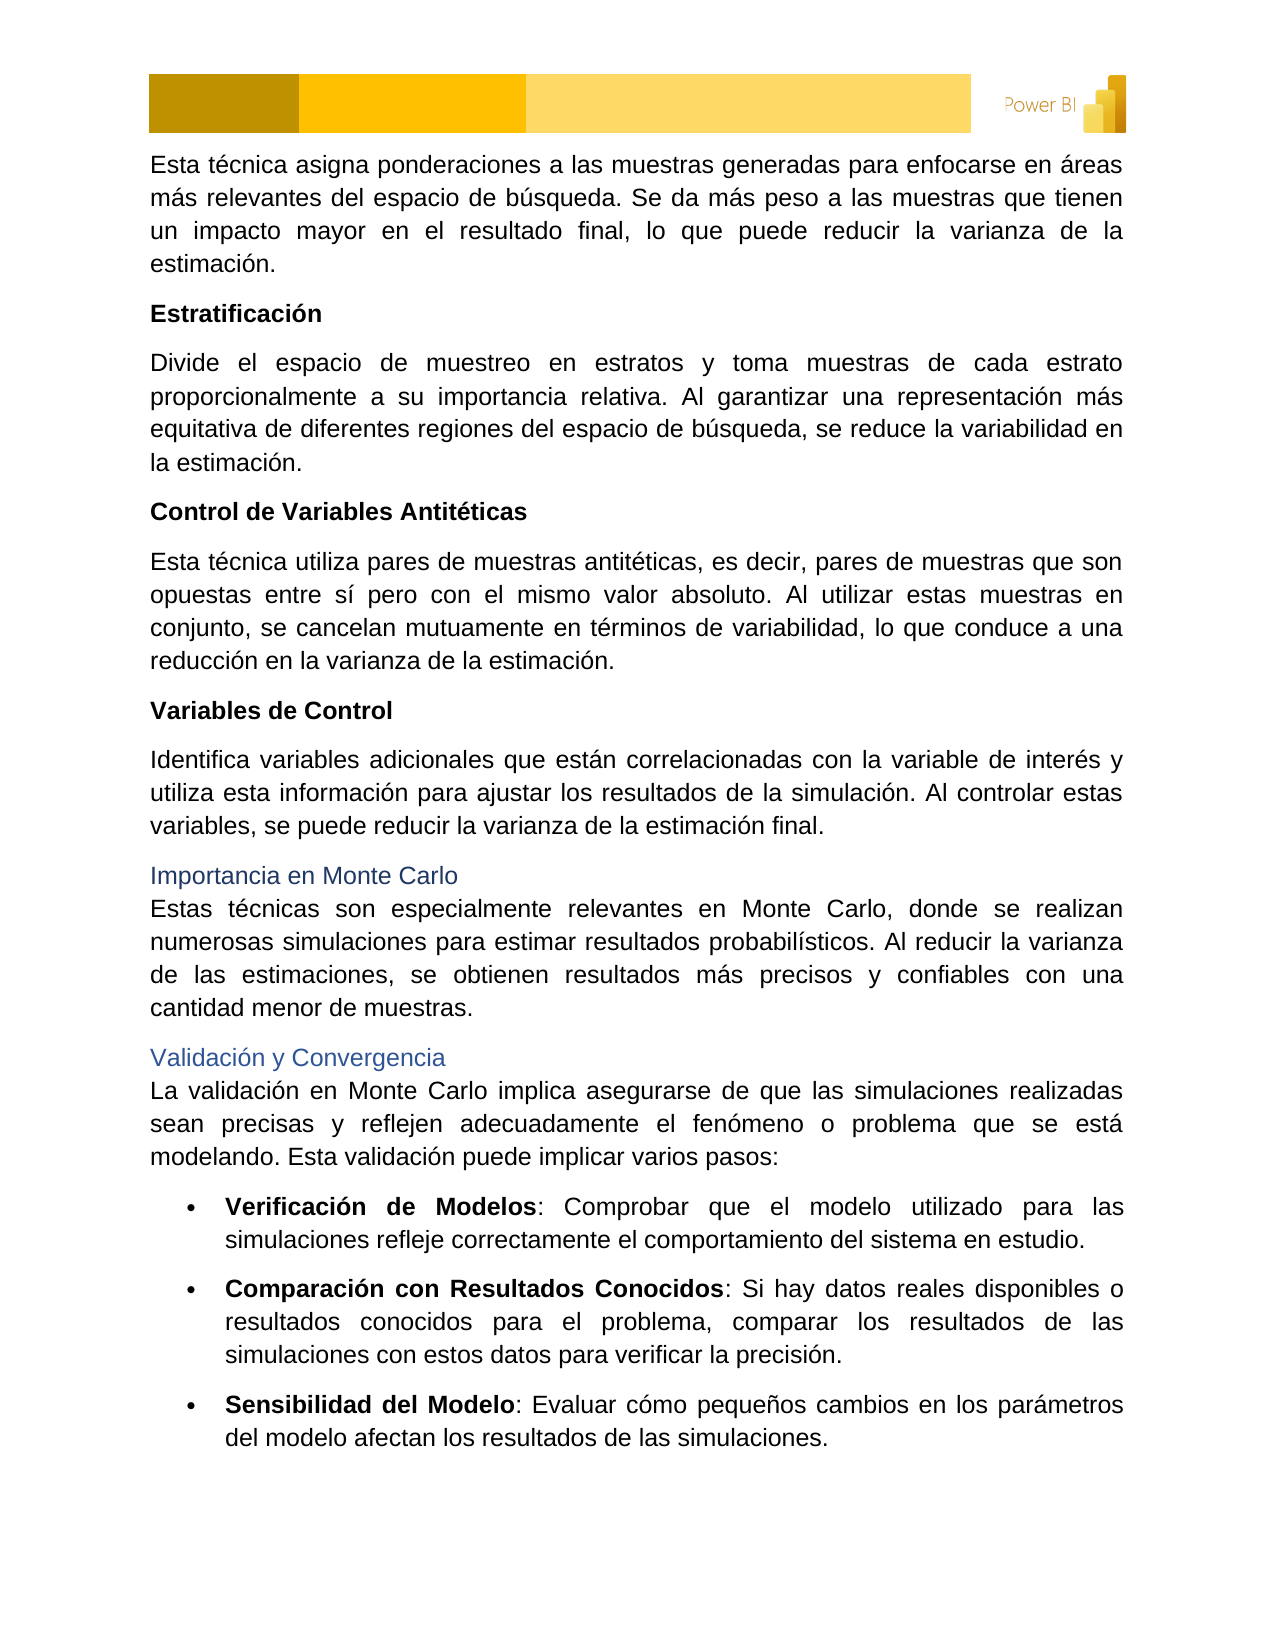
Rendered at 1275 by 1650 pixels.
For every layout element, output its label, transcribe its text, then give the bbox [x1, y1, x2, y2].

list Sensibilidad del Modelo: Evaluar cómo pequeños cambios en los parámetros del modelo afectan los resultados de las simulaciones. [187, 1390, 1125, 1452]
picture [1005, 75, 1127, 133]
subtitle Validación y Convergencia [150, 1043, 1125, 1072]
text La validación en Monte Carlo implica asegurarse de que las simulaciones realizadas sean precisas y reflejen adecuadamente el fenómeno o problema que se está modelando. Esta validación puede implicar varios pasos: [150, 1076, 1125, 1171]
text Estas técnicas son especialmente relevantes en Monte Carlo, donde se realizan numerosas simulaciones para estimar resultados probabilísticos. Al reducir la varianza de las estimaciones, se obtienen resultados más precisos y confiables con una cantidad menor de muestras. [150, 894, 1125, 1022]
list Comparación con Resultados Conocidos: Si hay datos reales disponibles o resultados conocidos para el problema, comparar los resultados de las simulaciones con estos datos para verificar la precisión. [187, 1274, 1125, 1369]
text Estratificación [150, 299, 1125, 327]
text Divide el espacio de muestreo en estratos y toma muestras de cada estrato proporcionalmente a su importancia relativa. Al garantizar una representación más equitativa de diferentes regiones del espacio de búsqueda, se reduce la variabilidad en la estimación. [150, 348, 1125, 476]
text Control de Variables Antitéticas [150, 497, 1125, 526]
list Verificación de Modelos: Comprobar que el modelo utilizado para las simulaciones refleje correctamente el comportamiento del sistema en estudio. [187, 1192, 1125, 1253]
text Esta técnica asigna ponderaciones a las muestras generadas para enfocarse en áreas más relevantes del espacio de búsqueda. Se da más peso a las muestras que tienen un impacto mayor en el resultado final, lo que puede reducir la varianza de la estimación. [150, 150, 1125, 278]
subtitle Importancia en Monte Carlo [150, 861, 1125, 890]
text Esta técnica utiliza pares de muestras antitéticas, es decir, pares de muestras que son opuestas entre sí pero con el mismo valor absoluto. Al utilizar estas muestras en conjunto, se cancelan mutuamente en términos de variabilidad, lo que conduce a una reducción en la varianza de la estimación. [150, 547, 1125, 675]
text Variables de Control [150, 696, 1125, 724]
text Identifica variables adicionales que están correlacionadas con la variable de interés y utiliza esta información para ajustar los resultados de la simulación. Al controlar estas variables, se puede reducir la varianza de la estimación final. [150, 745, 1125, 840]
